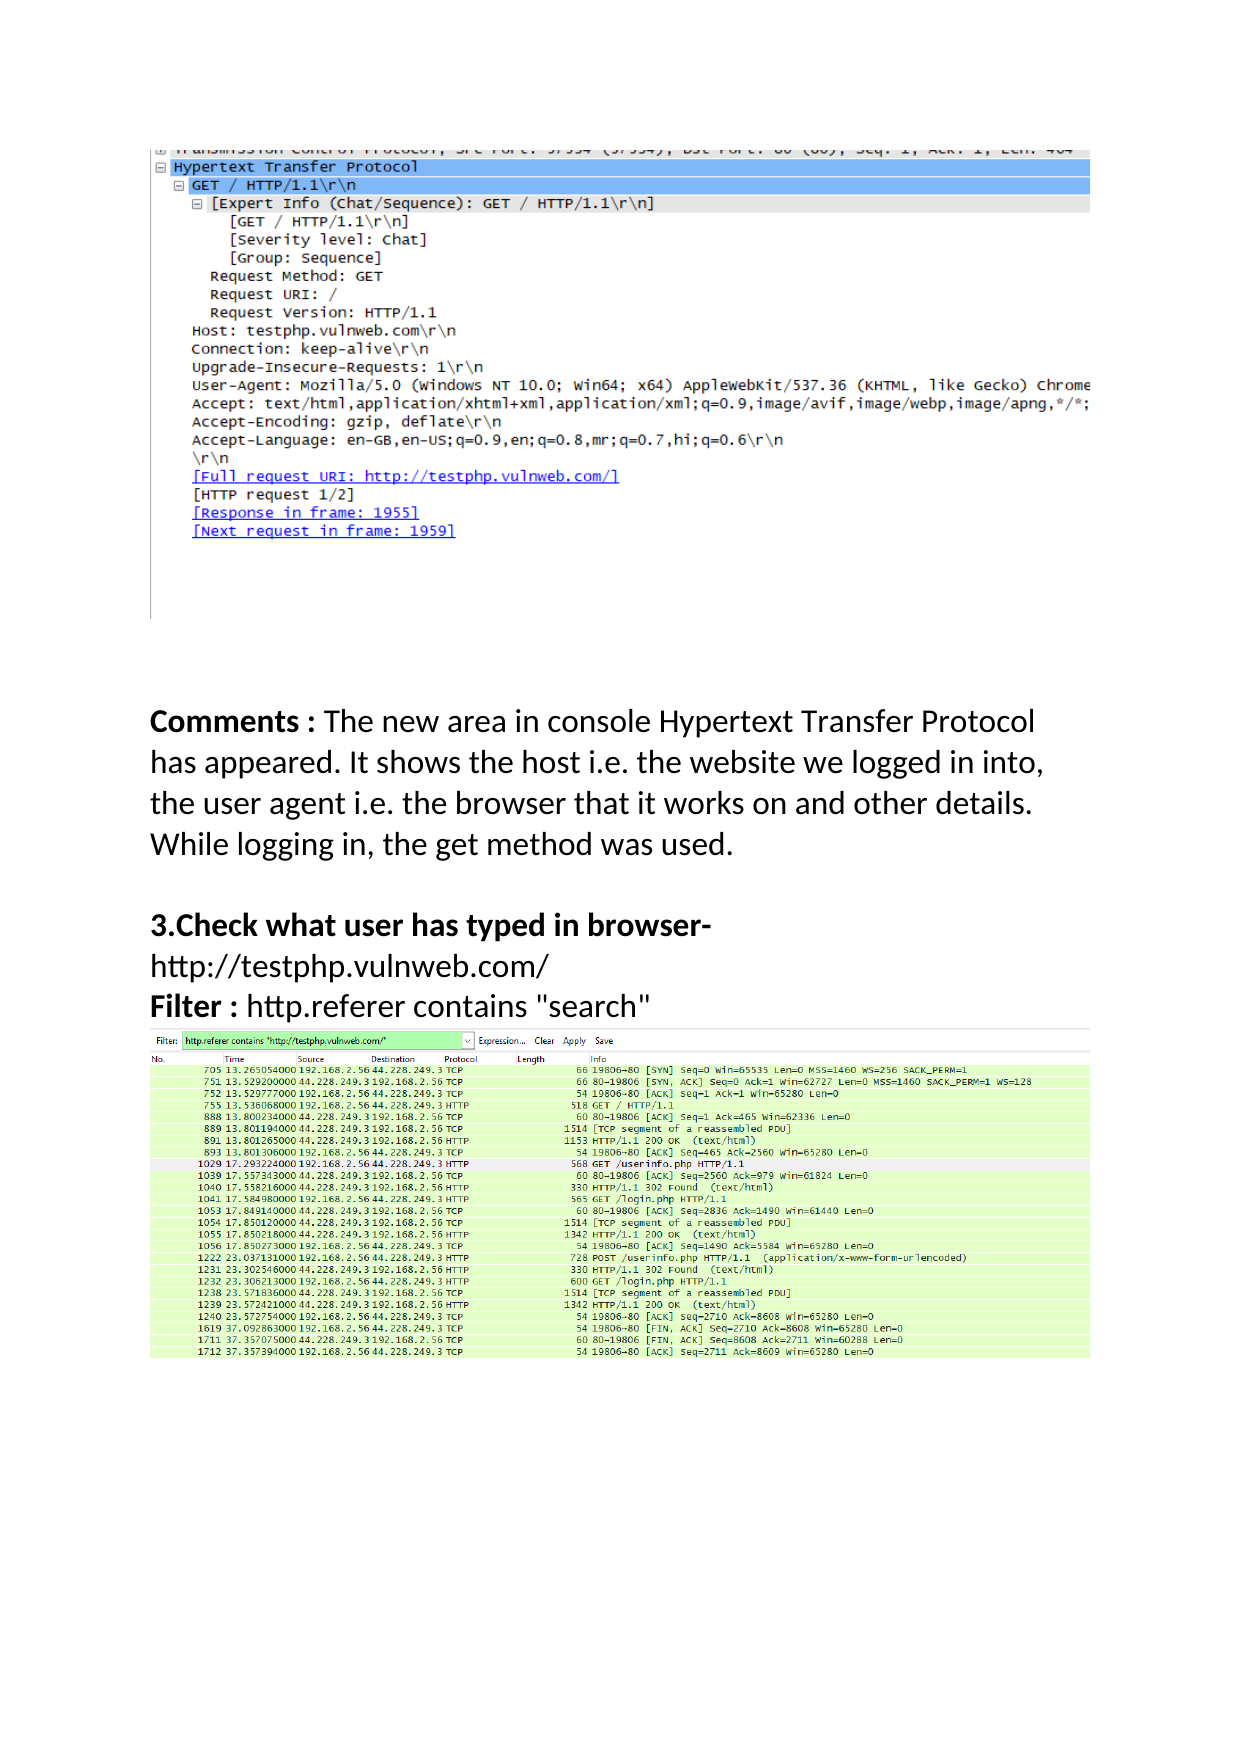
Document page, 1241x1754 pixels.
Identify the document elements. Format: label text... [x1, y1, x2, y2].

picture [150, 1026, 1091, 1386]
picture [150, 150, 1091, 619]
text 3.Check what user has typed in browser- http://testphp.vulnweb.com/ [150, 904, 1090, 986]
text Comments : The new area in console Hypertext Transfer Protocol has appeared. It shows the host i.e. the website we logged in into, the user agent i.e. the browser that it works on and other details. While logging in, the get method was used. [150, 700, 1090, 863]
text Filter : http.referer contains "search" [150, 986, 1090, 1026]
